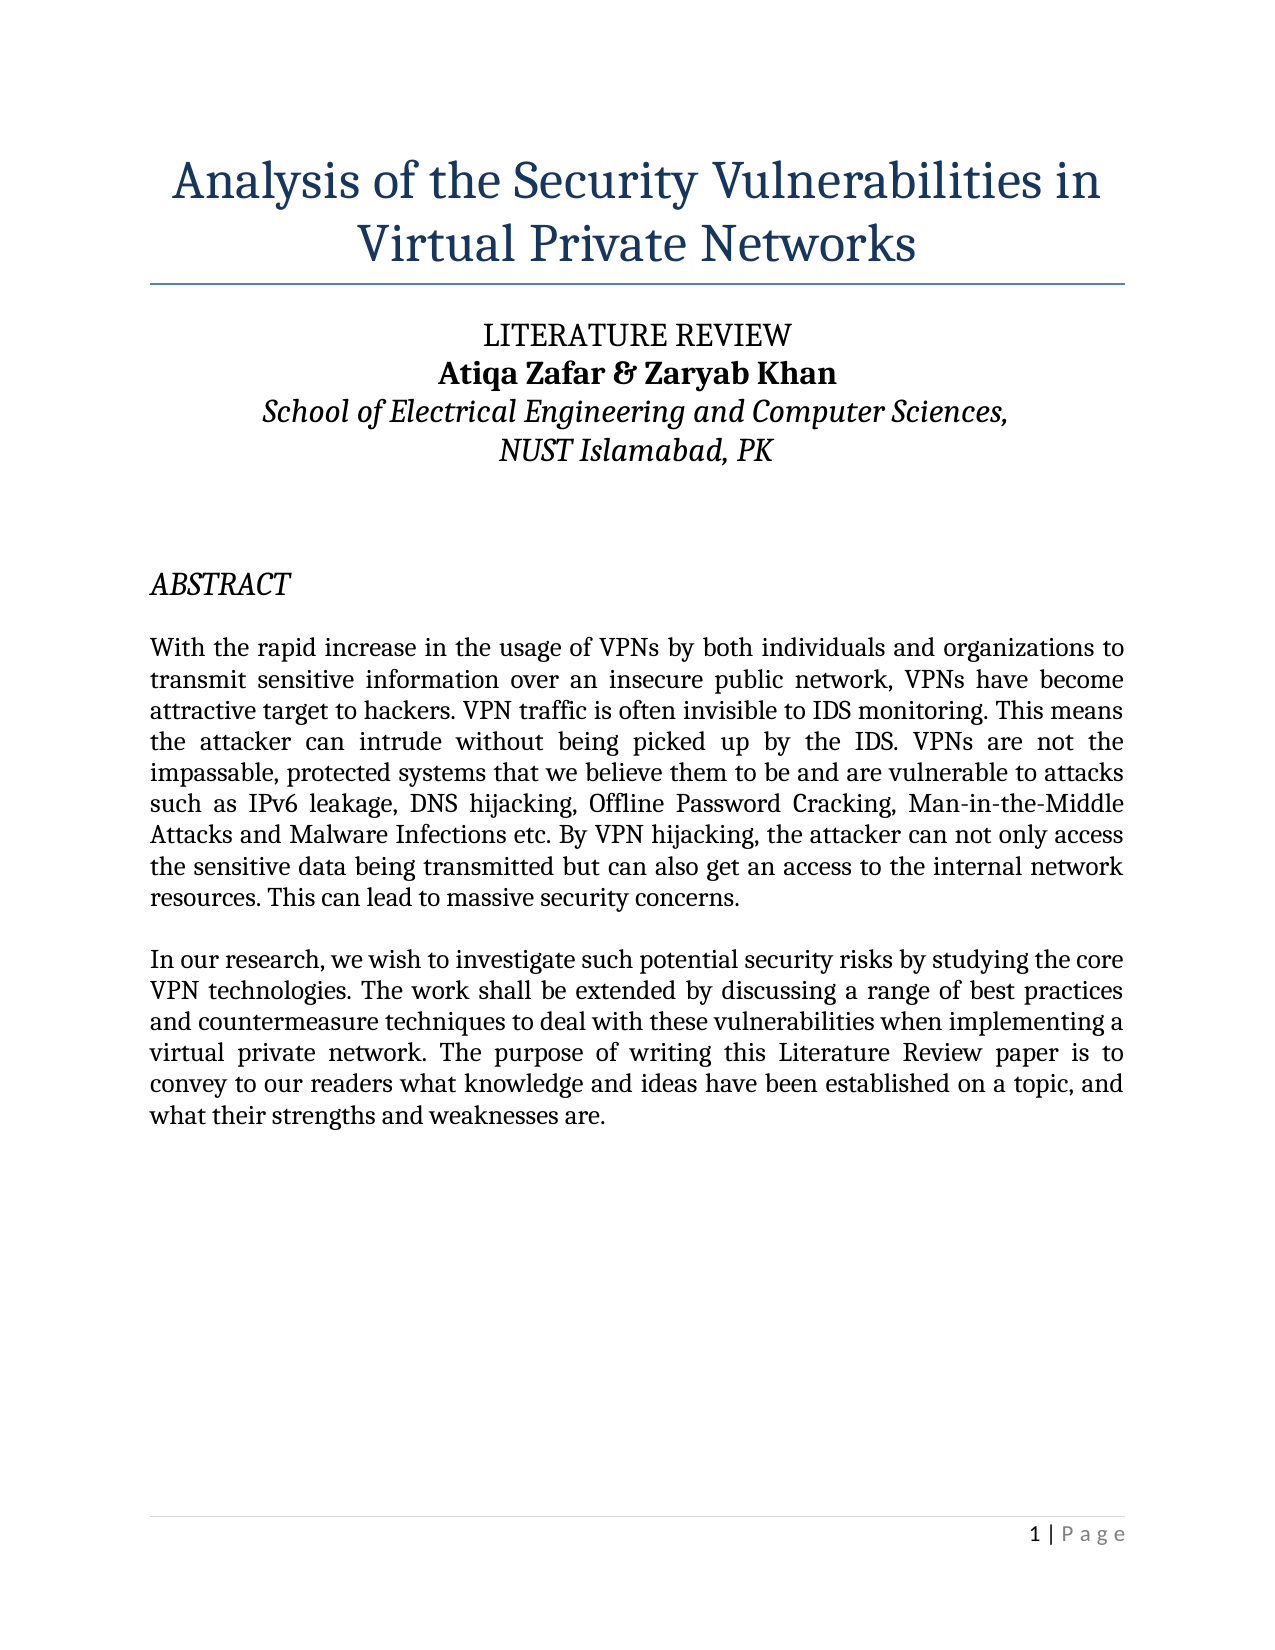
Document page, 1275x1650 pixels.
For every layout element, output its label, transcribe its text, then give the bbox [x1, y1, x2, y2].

text NUST Islamabad, PK [150, 431, 1125, 469]
text In our research, we wish to investigate such potential security risks by studying the core VPN technologies. The work shall be extended by discussing a range of best practices and countermeasure techniques to deal with these vulnerabilities when implementing a virtual private network. The purpose of writing this Literature Review paper is to convey to our readers what knowledge and ideas have been established on a topic, and what their strengths and weaknesses are. [150, 944, 1125, 1131]
text With the rapid increase in the usage of VPNs by both individuals and organizations to transmit sensitive information over an insecure public network, VPNs have become attractive target to hackers. VPN traffic is often invisible to IDS monitoring. This means the attacker can intrude without being picked up by the IDS. VPNs are not the impassable, protected systems that we believe them to be and are vulnerable to attacks such as IPv6 leakage, DNS hijacking, Offline Password Cracking, Man-in-the-Middle Attacks and Malware Infections etc. By VPN hijacking, the attacker can not only access the sensitive data being transmitted but can also get an access to the internal network resources. This can lead to massive security concerns. [150, 632, 1125, 913]
text School of Electrical Engineering and Computer Sciences, [150, 393, 1125, 431]
text ABSTRACT [150, 565, 1125, 604]
text Atiqa Zafar & Zaryab Khan [150, 354, 1125, 393]
title Analysis of the Security Vulnerabilities in Virtual Private Networks [150, 150, 1125, 283]
text LITERATURE REVIEW [150, 316, 1125, 354]
